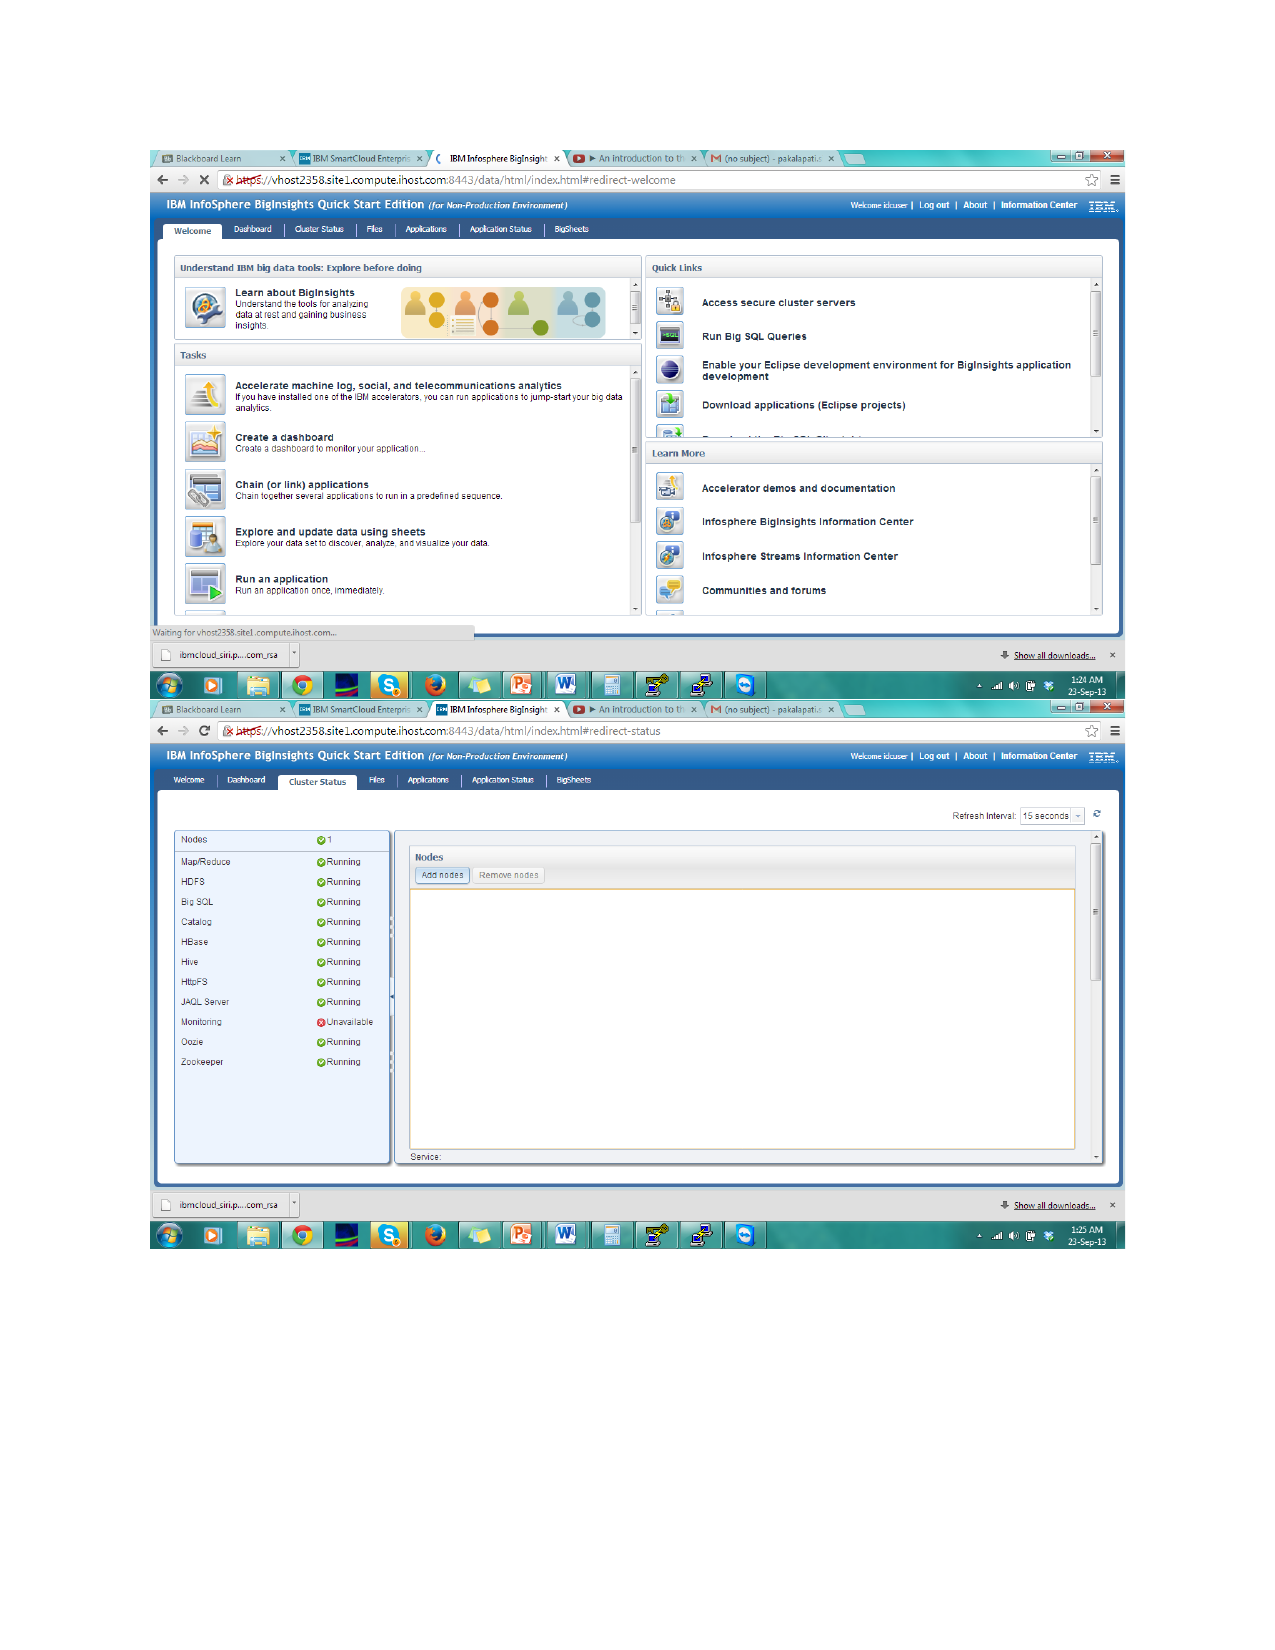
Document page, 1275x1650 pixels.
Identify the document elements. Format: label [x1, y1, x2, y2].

picture [150, 150, 1125, 699]
picture [150, 700, 1125, 1249]
